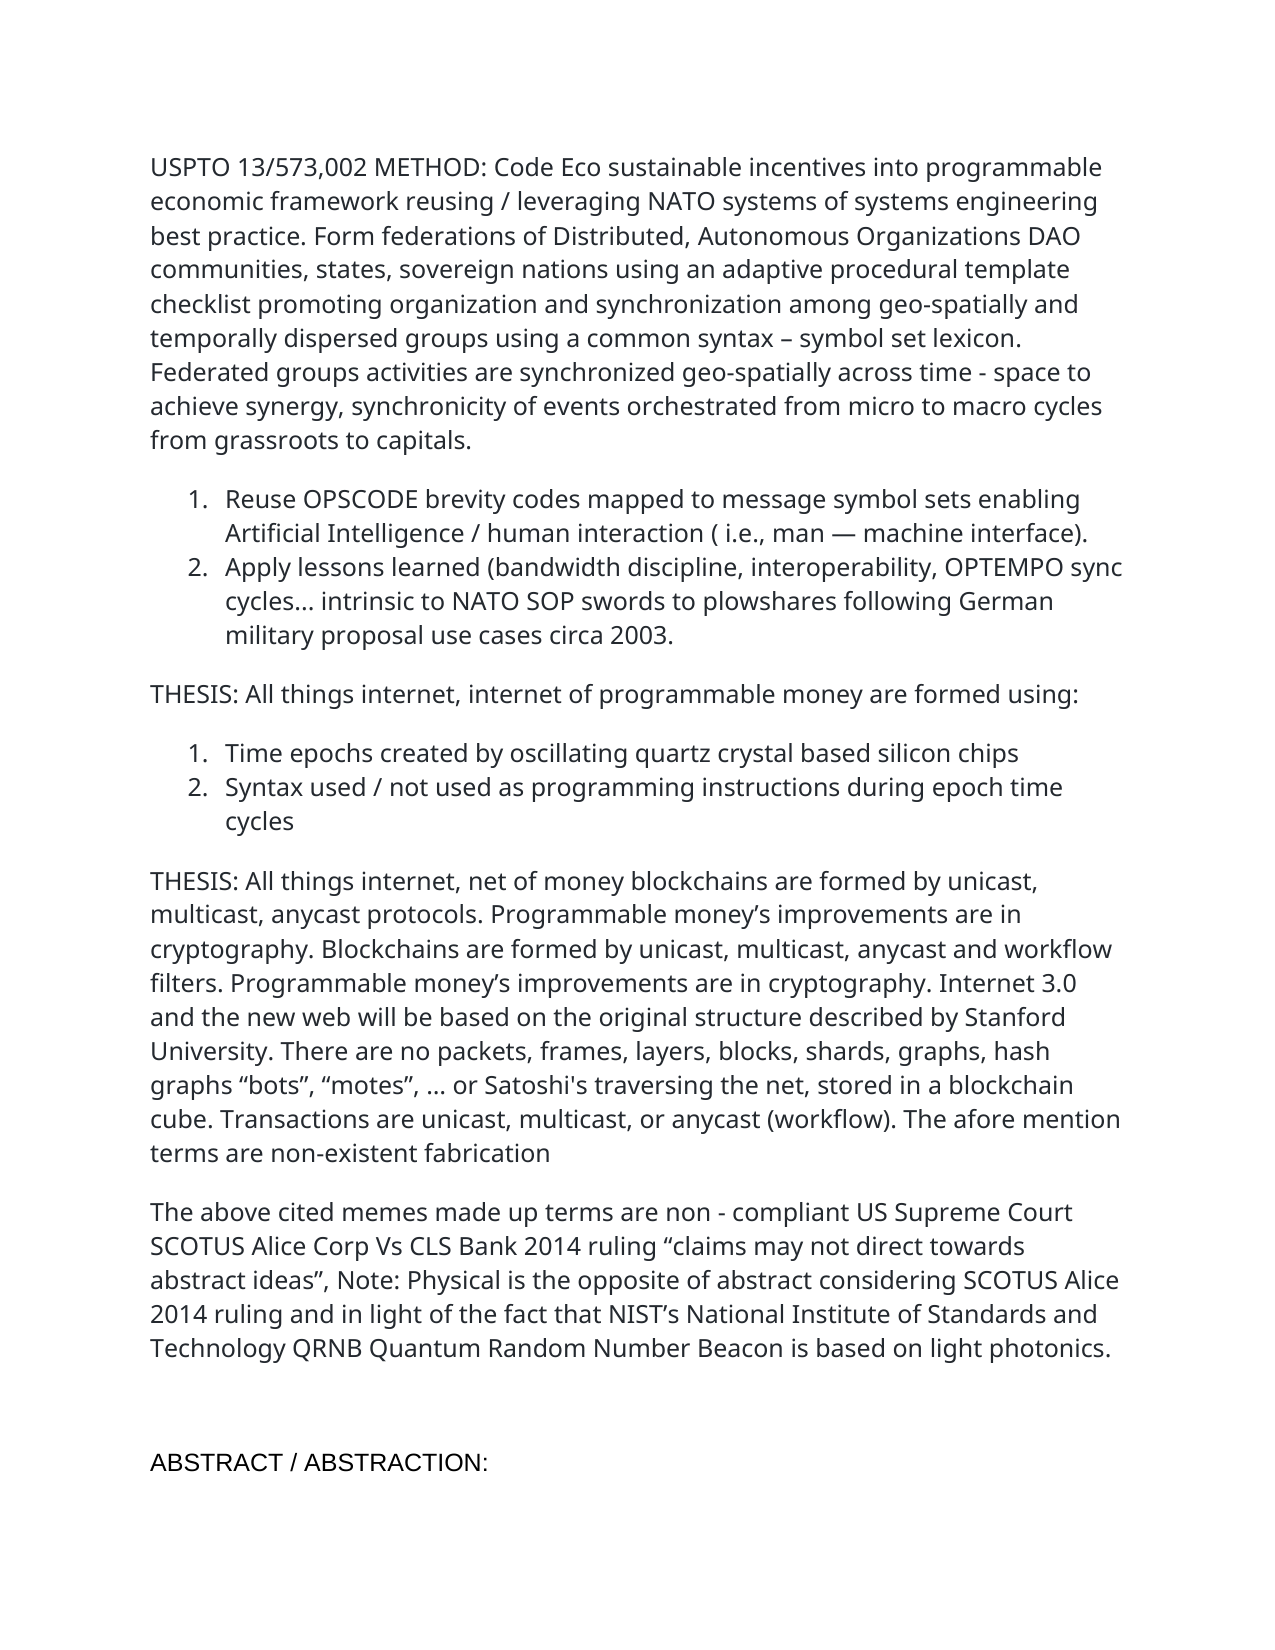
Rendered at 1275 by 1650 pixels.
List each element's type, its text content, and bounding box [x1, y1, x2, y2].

text ABSTRACT / ABSTRACTION: [150, 1447, 1125, 1476]
text THESIS: All things internet, net of money blockchains are formed by unicast, multicast, anycast protocols. Programmable money’s improvements are in cryptography. Blockchains are formed by unicast, multicast, anycast and workflow filters. Programmable money’s improvements are in cryptography. Internet 3.0 and the new web will be based on the original structure described by Stanford University. There are no packets, frames, layers, blocks, shards, graphs, hash graphs “bots”, “motes”, … or Satoshi's traversing the net, stored in a blockchain cube. Transactions are unicast, multicast, or anycast (workflow). The afore mention terms are non-existent fabrication [150, 863, 1125, 1170]
list Reuse OPSCODE brevity codes mapped to message symbol sets enabling Artificial Intelligence / human interaction ( i.e., man — machine interface). [187, 482, 1125, 550]
text THESIS: All things internet, internet of programmable money are formed using: [150, 677, 1125, 711]
text The above cited memes made up terms are non - compliant US Supreme Court SCOTUS Alice Corp Vs CLS Bank 2014 ruling “claims may not direct towards abstract ideas”, Note: Physical is the opposite of abstract considering SCOTUS Alice 2014 ruling and in light of the fact that NIST’s National Institute of Standards and Technology QRNB Quantum Random Number Beacon is based on light photonics. [150, 1195, 1125, 1365]
list Time epochs created by oscillating quartz crystal based silicon chips [187, 736, 1125, 770]
list Syntax used / not used as programming instructions during epoch time cycles [187, 770, 1125, 838]
text USPTO 13/573,002 METHOD: Code Eco sustainable incentives into programmable economic framework reusing / leveraging NATO systems of systems engineering best practice. Form federations of Distributed, Autonomous Organizations DAO communities, states, sovereign nations using an adaptive procedural template checklist promoting organization and synchronization among geo-spatially and temporally dispersed groups using a common syntax – symbol set lexicon. Federated groups activities are synchronized geo-spatially across time - space to achieve synergy, synchronicity of events orchestrated from micro to macro cycles from grassroots to capitals. [150, 150, 1125, 457]
list Apply lessons learned (bandwidth discipline, interoperability, OPTEMPO sync cycles... intrinsic to NATO SOP swords to plowshares following German military proposal use cases circa 2003. [187, 550, 1125, 652]
